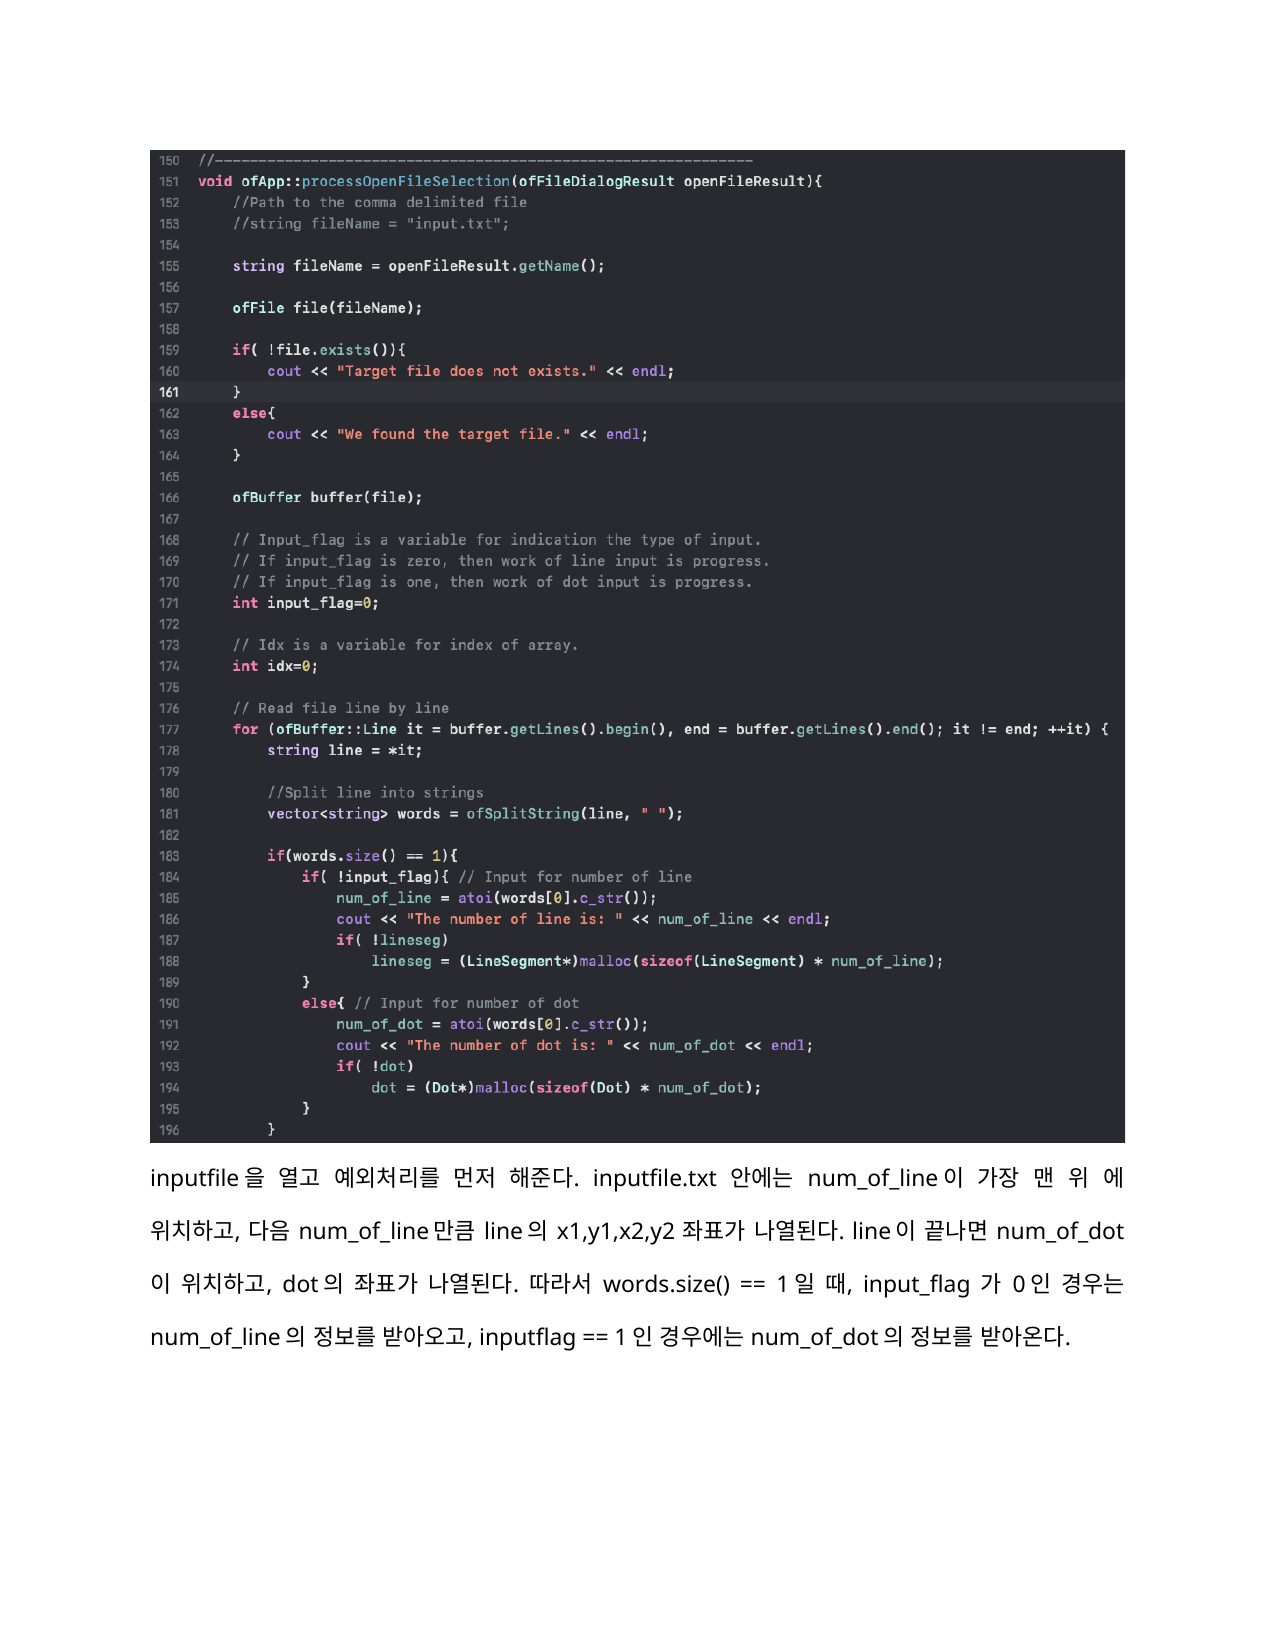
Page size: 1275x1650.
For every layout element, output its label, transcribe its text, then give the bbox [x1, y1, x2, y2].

text inputfile을 열고 예외처리를 먼저 해준다. inputfile.txt 안에는 num_of_line이 가장 맨 위 에 위치하고, 다음 num_of_line만큼 line의 x1,y1,x2,y2 좌표가 나열된다. line이 끝나면 num_of_dot이 위치하고, dot의 좌표가 나열된다. 따라서 words.size() == 1일 때, input_flag 가 0인 경우는 num_of_line의 정보를 받아오고, inputflag == 1인 경우에는 num_of_dot의 정보를 받아온다. [150, 1159, 1125, 1352]
picture [150, 150, 1125, 1143]
